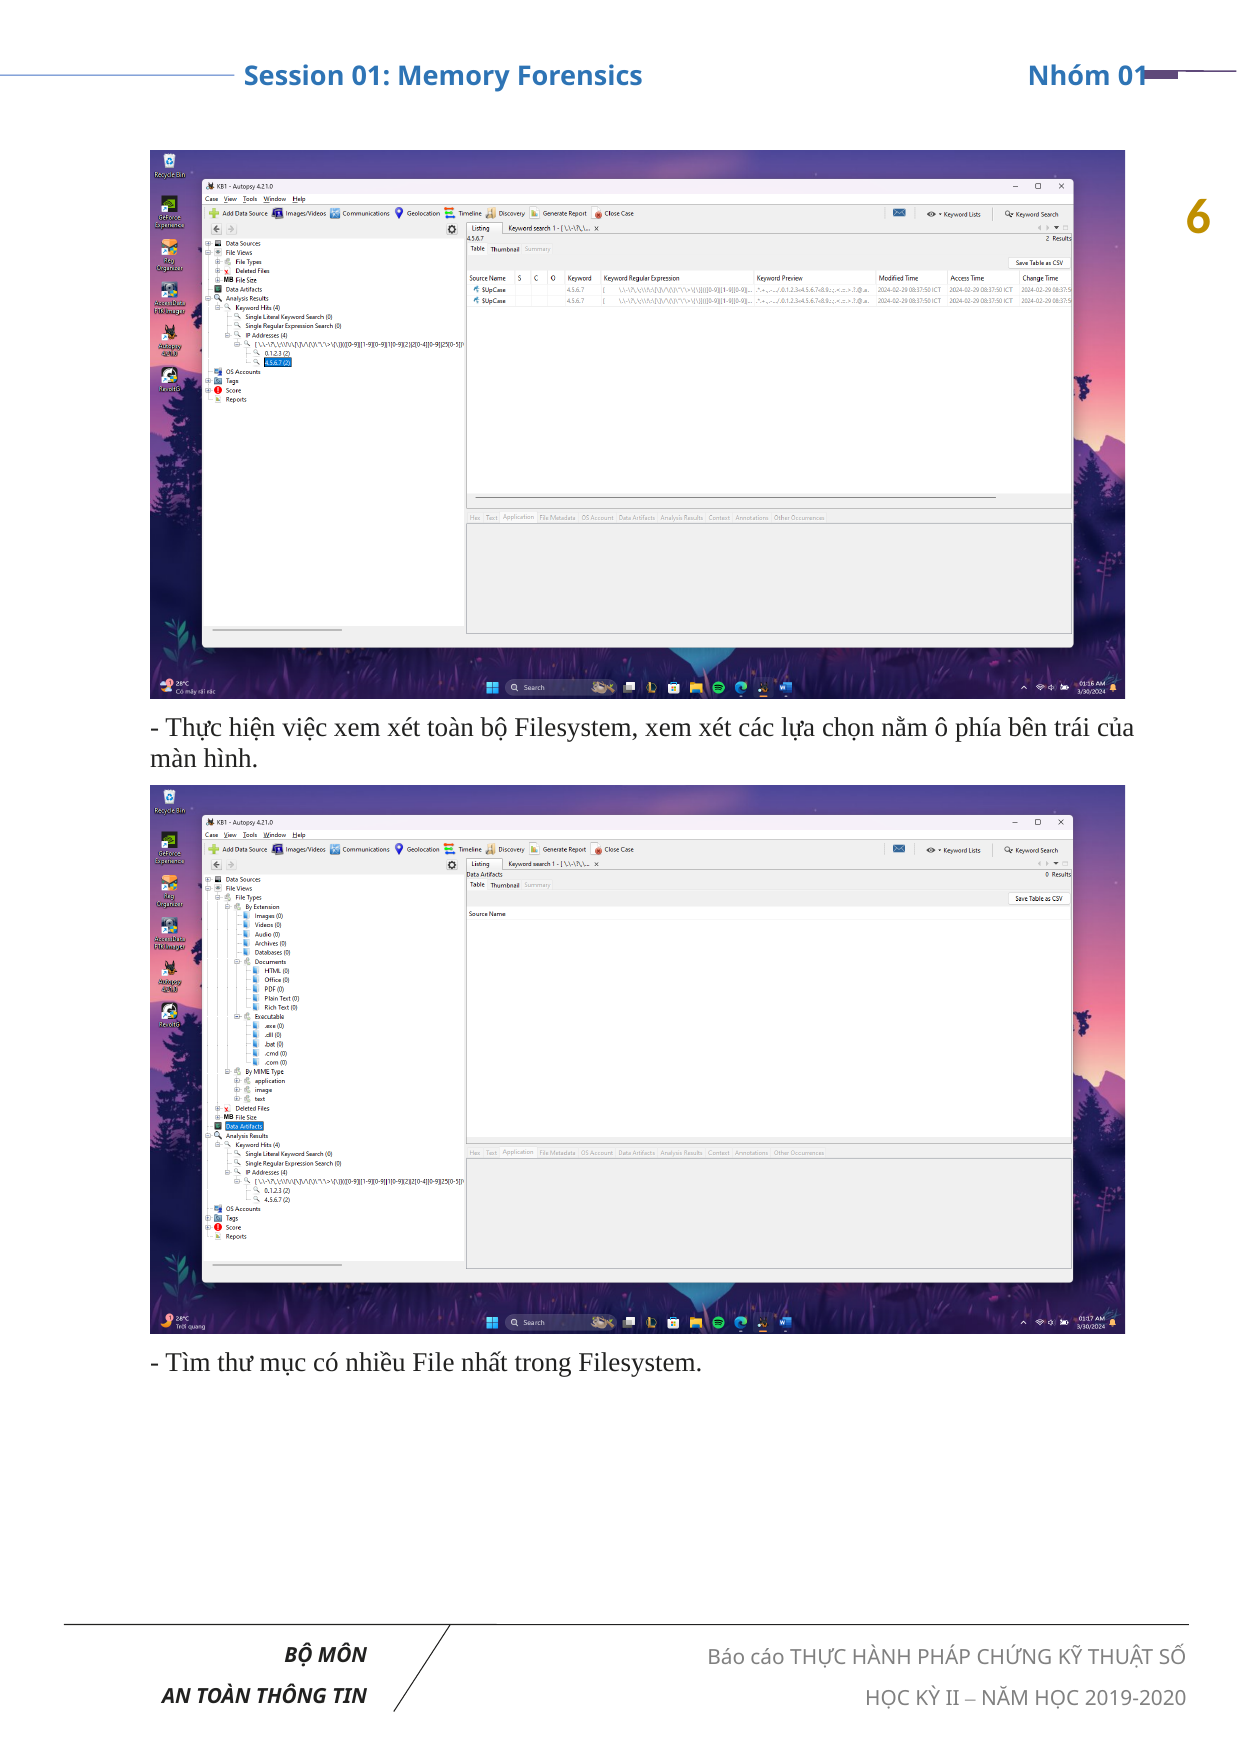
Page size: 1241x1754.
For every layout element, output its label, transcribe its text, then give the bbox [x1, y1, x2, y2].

text - Tìm thư mục có nhiều File nhất trong Filesystem. [150, 1347, 1153, 1378]
picture [150, 785, 1125, 1334]
picture [150, 150, 1125, 699]
text - Thực hiện việc xem xét toàn bộ Filesystem, xem xét các lựa chọn nằm ô phía bên trái của màn hình. [150, 711, 1153, 773]
